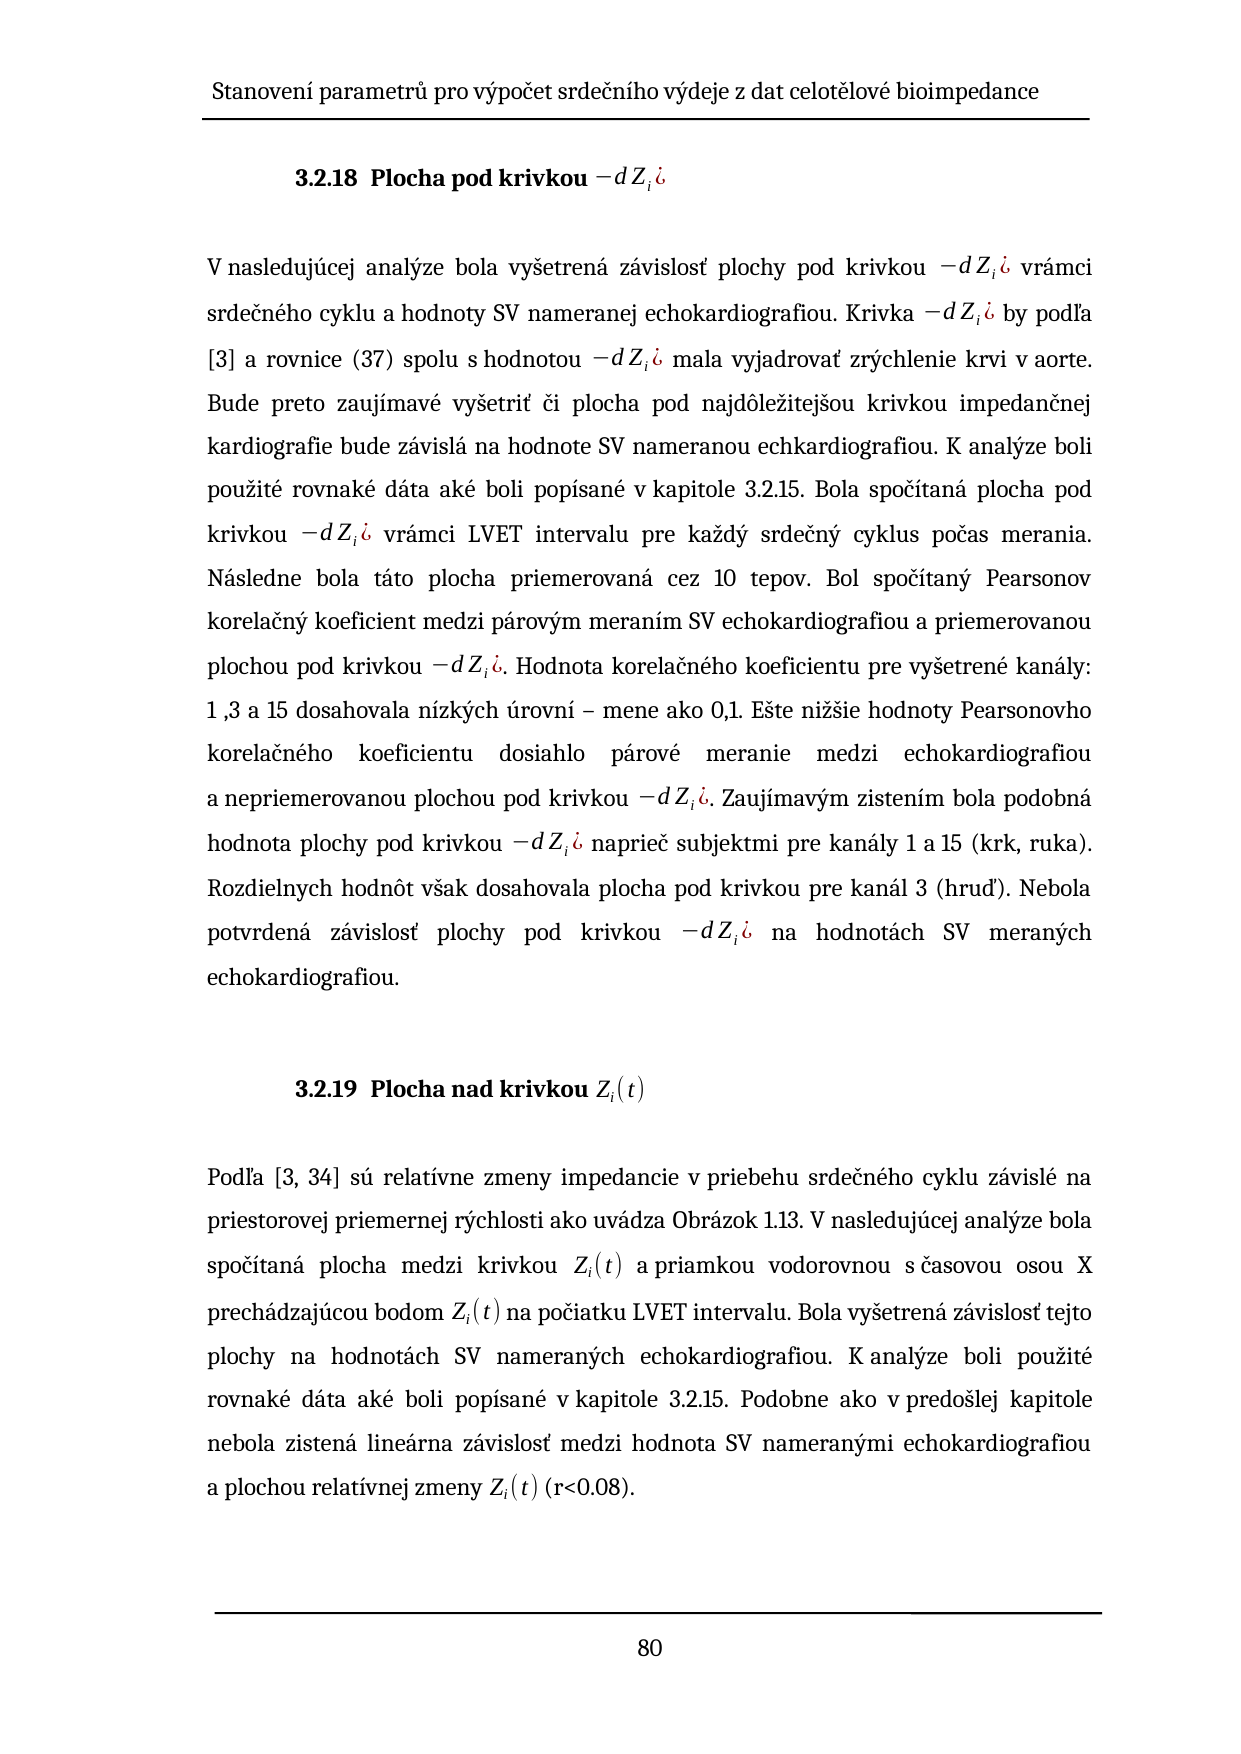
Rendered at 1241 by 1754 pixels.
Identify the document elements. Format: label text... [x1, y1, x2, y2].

subtitle Plocha pod krivkou [295, 163, 1092, 194]
subtitle Plocha nad krivkou [295, 1074, 1092, 1106]
text V nasledujúcej analýze bola vyšetrená závislosť plochy pod krivkou vrámci srdečného cyklu a hodnoty SV nameranej echokardiografiou. Krivka by podľa [3] a rovnice (37) spolu s hodnotou mala vyjadrovať zrýchlenie krvi v aorte. Bude preto zaujímavé vyšetriť či plocha pod najdôležitejšou krivkou impedančnej kardiografie bude závislá na hodnote SV nameranou echkardiografiou. K analýze boli použité rovnaké dáta aké boli popísané v kapitole 3.2.15. Bola spočítaná plocha pod krivkou vrámci LVET intervalu pre každý srdečný cyklus počas merania. Následne bola táto plocha priemerovaná cez 10 tepov. Bol spočítaný Pearsonov korelačný koeficient medzi párovým meraním SV echokardiografiou a priemerovanou plochou pod krivkou . Hodnota korelačného koeficientu pre vyšetrené kanály: 1 ,3 a 15 dosahovala nízkých úrovní – mene ako 0,1. Ešte nižšie hodnoty Pearsonovho korelačného koeficientu dosiahlo párové meranie medzi echokardiografiou a nepriemerovanou plochou pod krivkou . Zaujímavým zistením bola podobná hodnota plochy pod krivkou naprieč subjektmi pre kanály 1 a 15 (krk, ruka). Rozdielnych hodnôt však dosahovala plocha pod krivkou pre kanál 3 (hruď). Nebola potvrdená závislosť plochy pod krivkou na hodnotách SV meraných echokardiografiou. [207, 252, 1092, 991]
